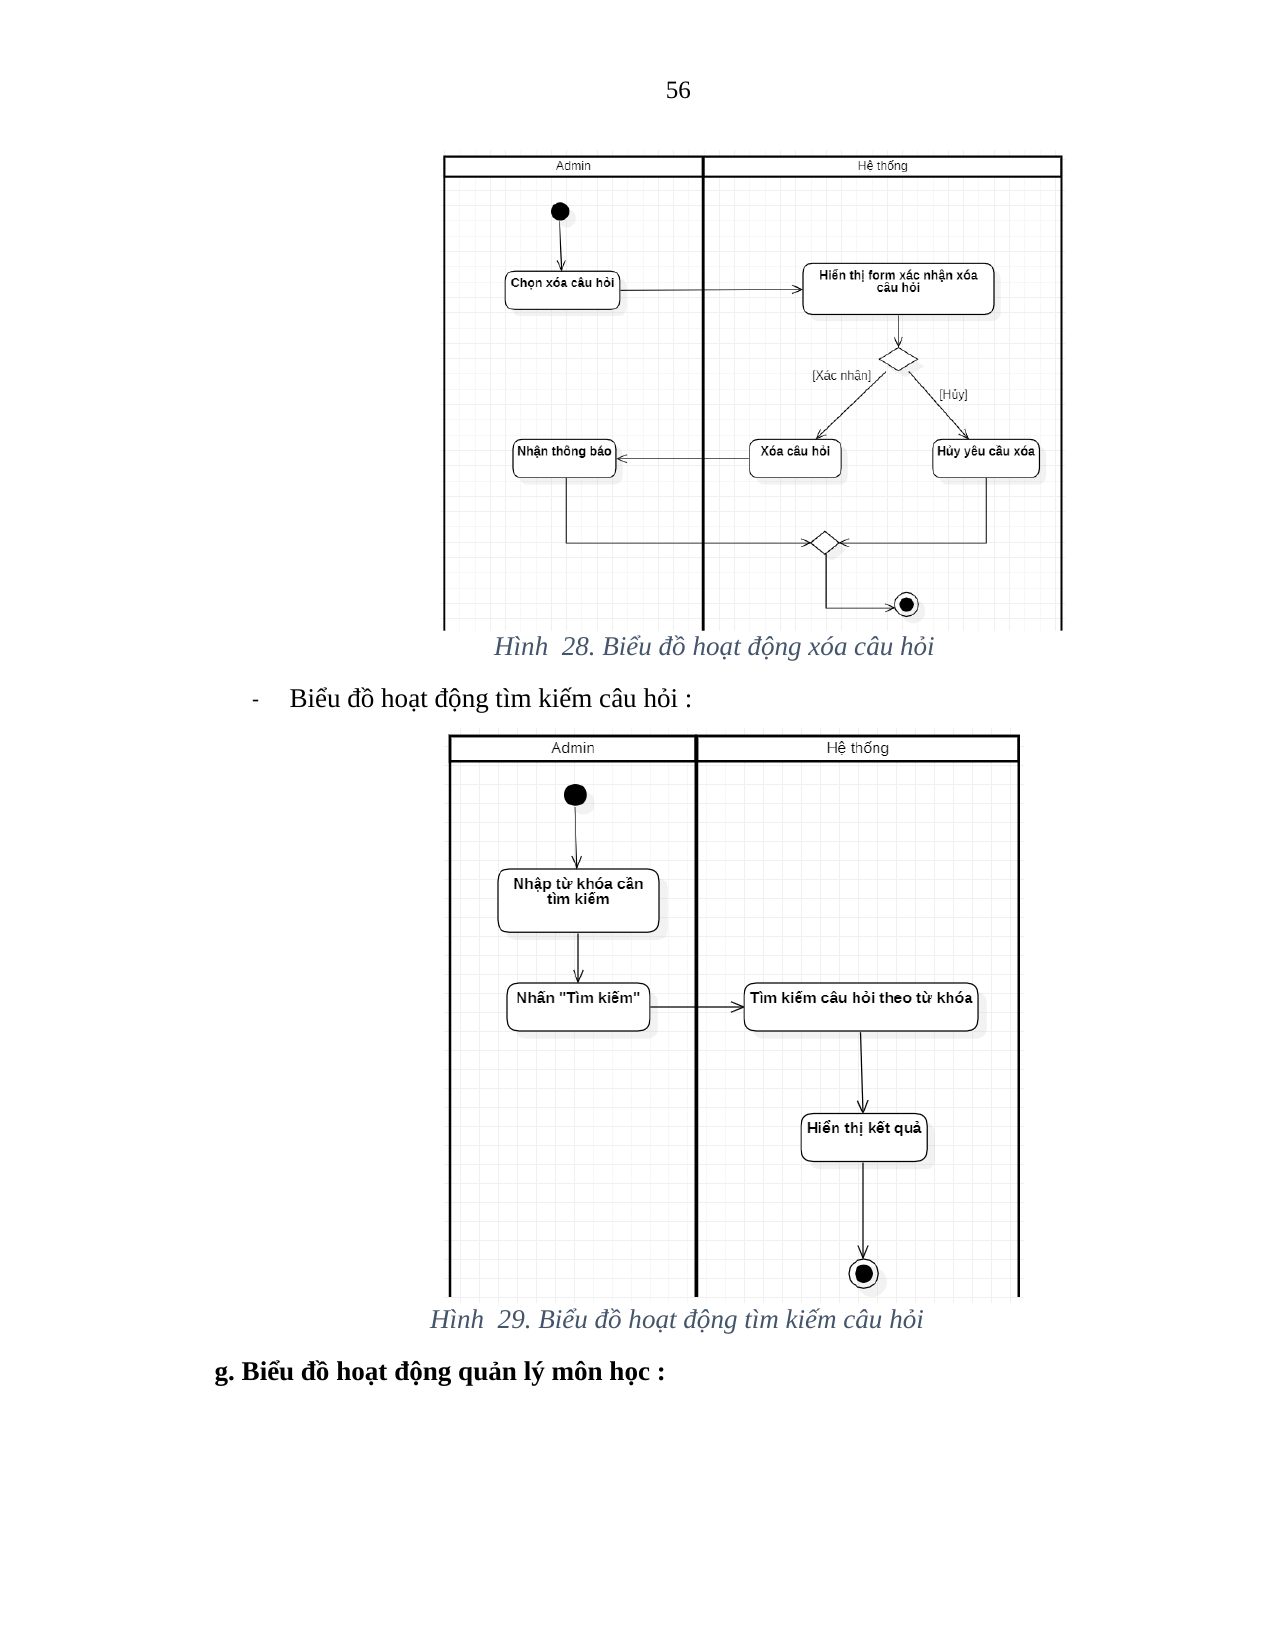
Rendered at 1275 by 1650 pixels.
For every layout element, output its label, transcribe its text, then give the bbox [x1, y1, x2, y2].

picture [444, 728, 1025, 1303]
text Biểu đồ hoạt động quản lý môn học : [214, 1355, 1217, 1386]
list Biểu đồ hoạt động tìm kiếm câu hỏi : [252, 682, 1217, 713]
picture [440, 150, 1066, 631]
